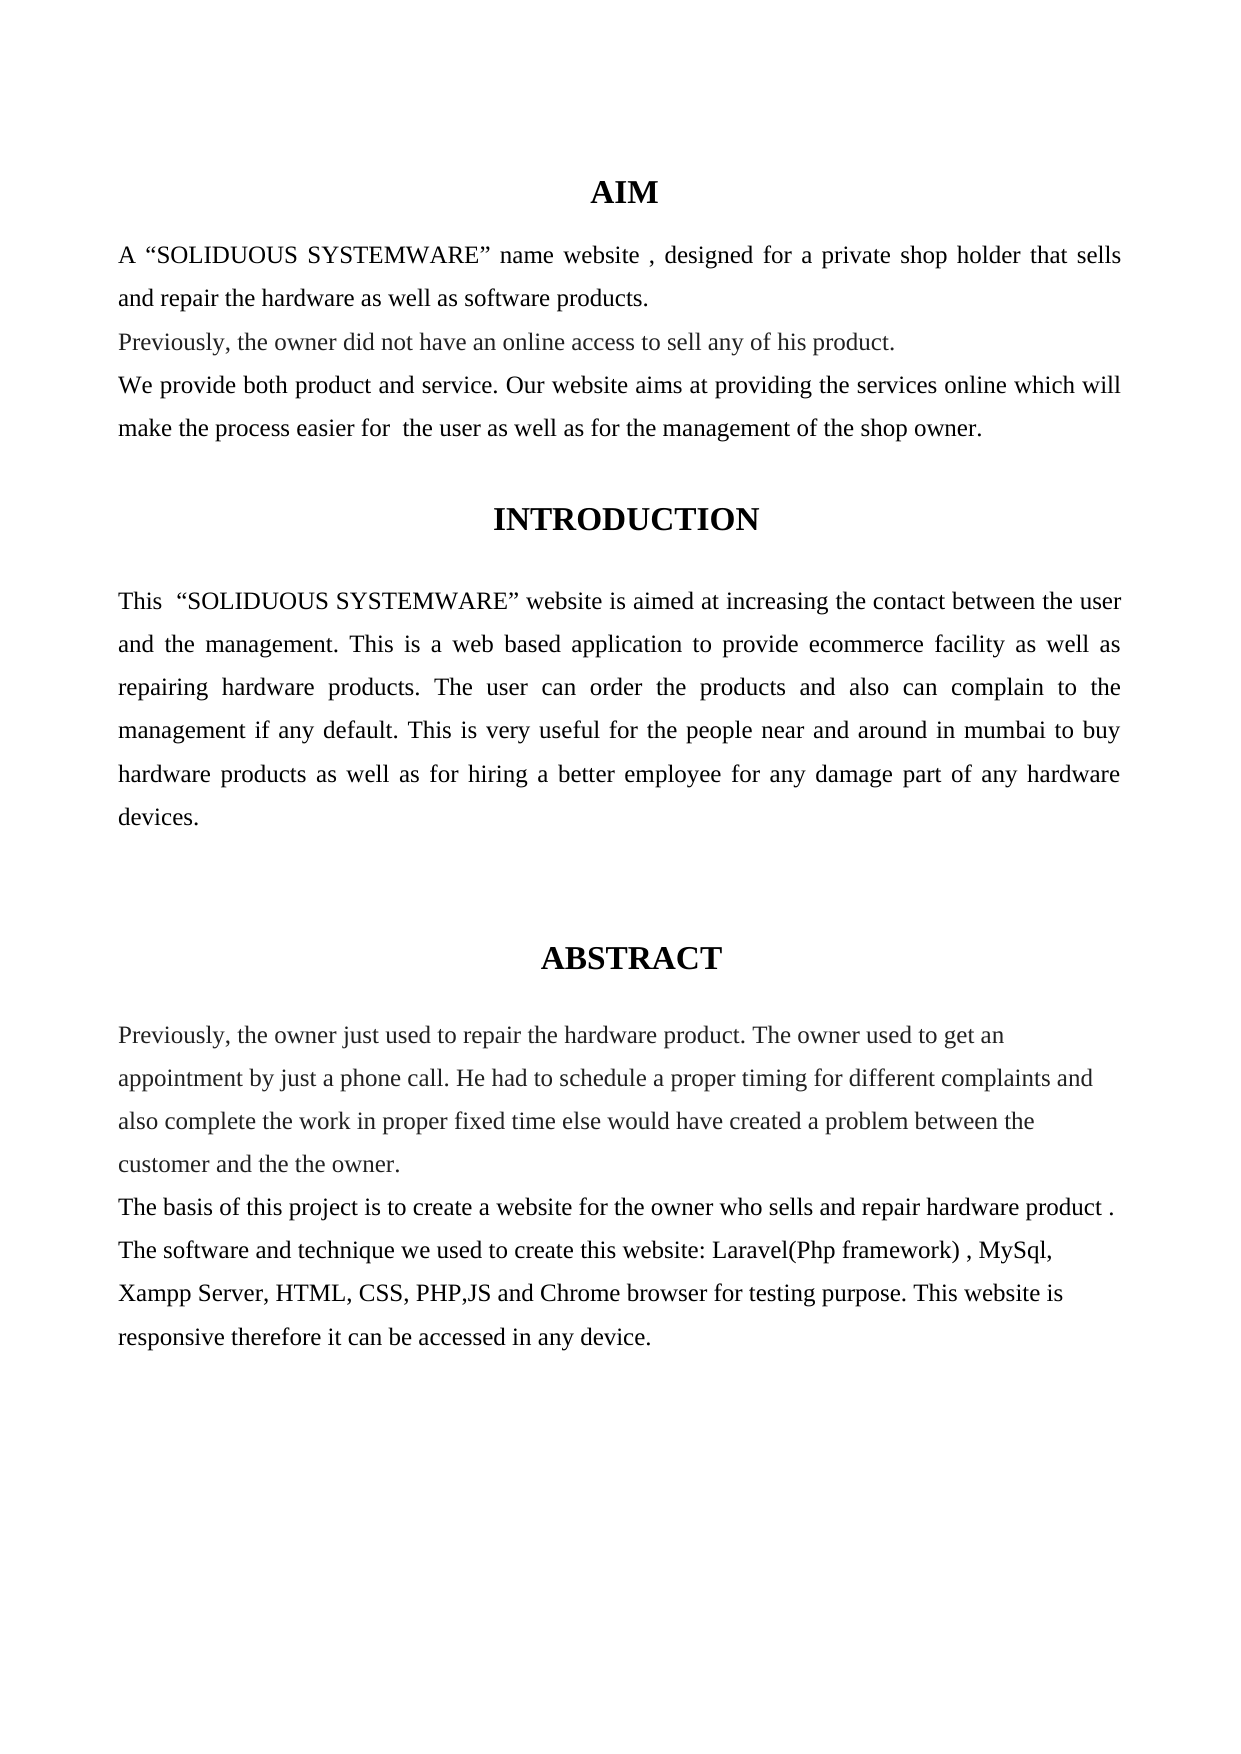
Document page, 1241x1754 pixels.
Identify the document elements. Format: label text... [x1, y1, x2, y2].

text INTRODUCTION [493, 499, 1122, 537]
text AIM [590, 172, 1136, 211]
text Previously, the owner did not have an online access to sell any of his product. [118, 327, 1122, 355]
text Previously, the owner just used to repair the hardware product. The owner used to get an appointment by just a phone call. He had to schedule a proper timing for different complaints and also complete the work in proper fixed time else would have created a problem between the customer and the the owner. [118, 1020, 1122, 1178]
text We provide both product and service. Our website aims at providing the services online which will make the process easier for the user as well as for the management of the shop owner. [118, 370, 1122, 442]
text A “SOLIDUOUS SYSTEMWARE” name website , designed for a private shop holder that sells and repair the hardware as well as software products. [118, 240, 1122, 312]
text ABSTRACT [541, 938, 1136, 977]
text The basis of this project is to create a website for the owner who sells and repair hardware product . The software and technique we used to create this website: Laravel(Php framework) , MySql, Xampp Server, HTML, CSS, PHP,JS and Chrome browser for testing purpose. This website is responsive therefore it can be accessed in any device. [118, 1192, 1122, 1350]
text This “SOLIDUOUS SYSTEMWARE” website is aimed at increasing the contact between the user and the management. This is a web based application to provide ecommerce facility as well as repairing hardware products. The user can order the products and also can complain to the management if any default. This is very useful for the people near and around in mumbai to buy hardware products as well as for hiring a better employee for any damage part of any hardware devices. [118, 586, 1122, 831]
